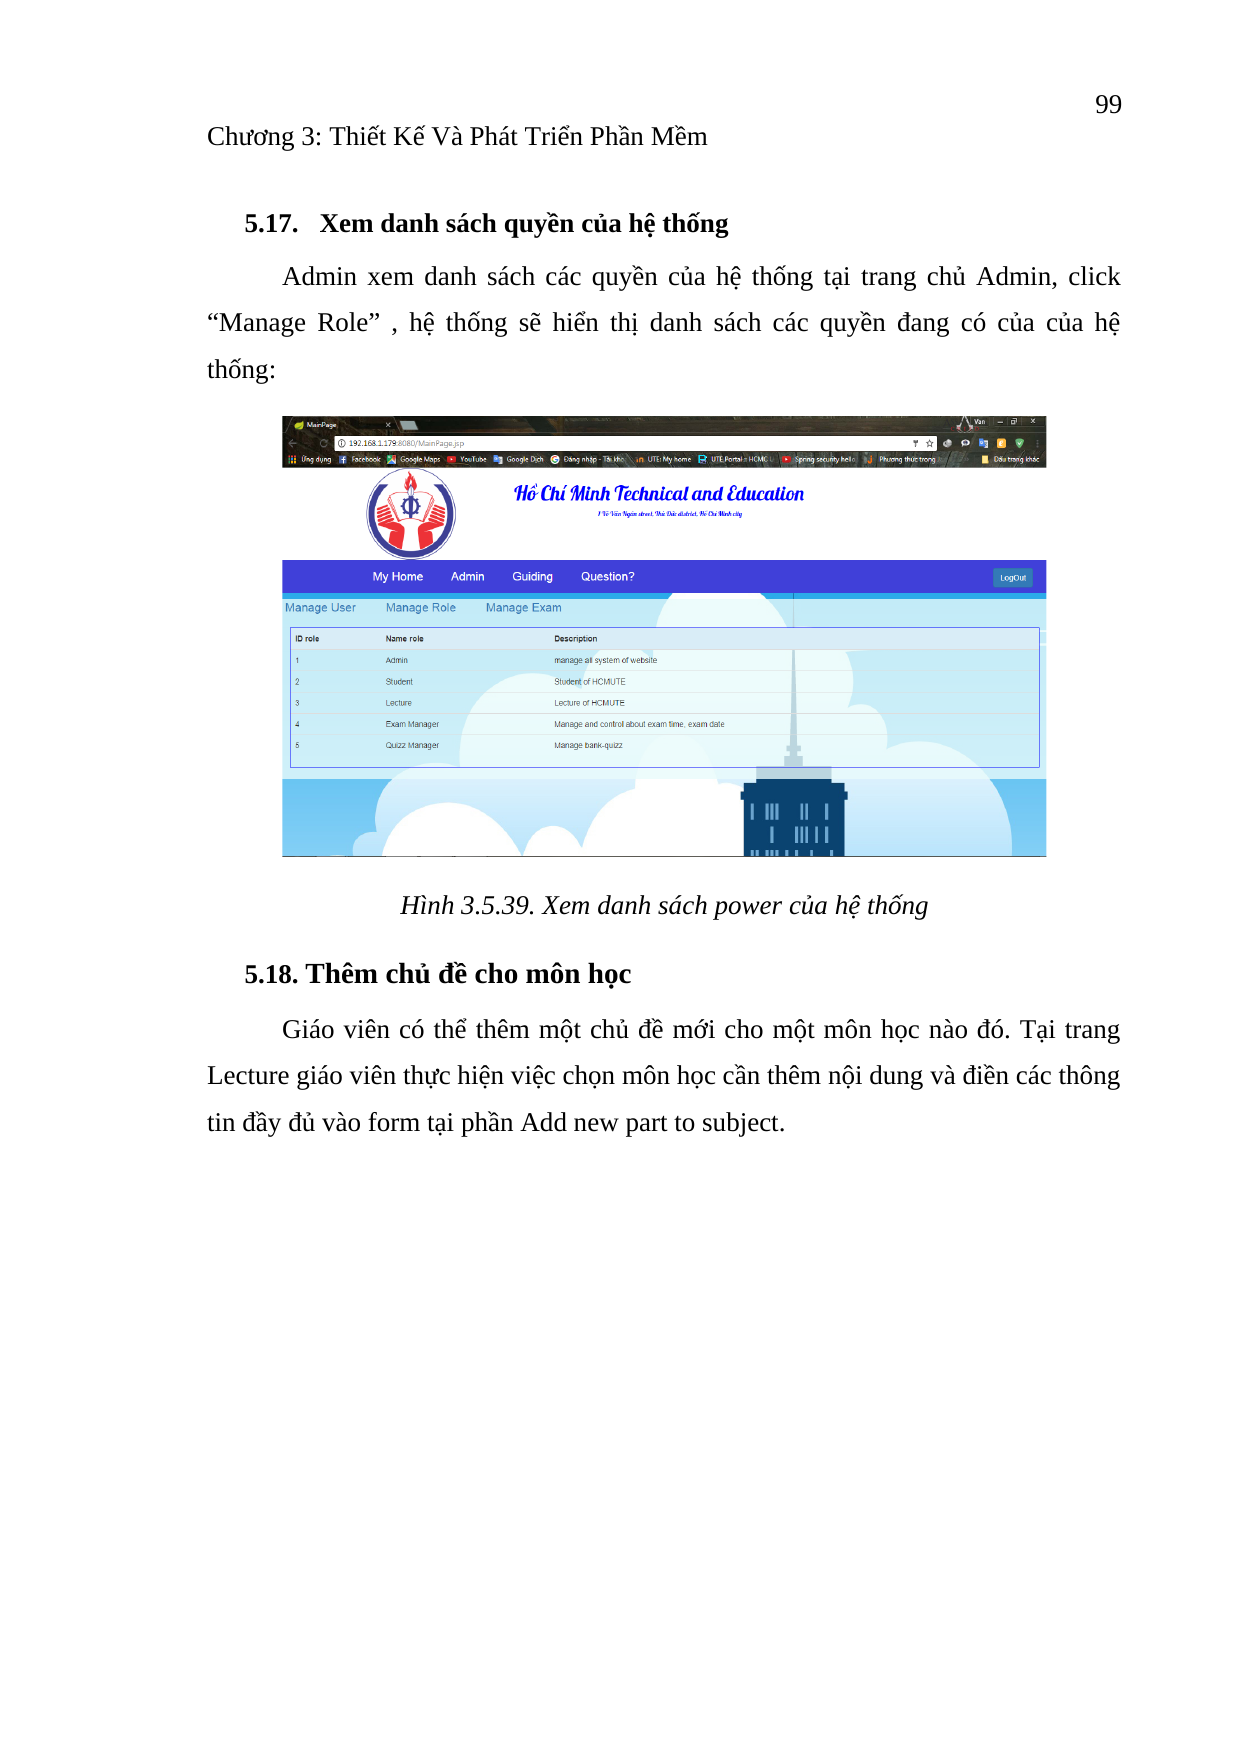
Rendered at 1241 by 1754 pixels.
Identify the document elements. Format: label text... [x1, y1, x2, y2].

subtitle 5.18. Thêm chủ đề cho môn học [244, 956, 1122, 990]
subtitle Xem danh sách quyền của hệ thống [244, 207, 1122, 238]
picture [282, 416, 1047, 857]
text Admin xem danh sách các quyền của hệ thống tại trang chủ Admin, click “Manage Role” , hệ thống sẽ hiển thị danh sách các quyền đang có của của hệ thống: [207, 260, 1122, 384]
text Giáo viên có thể thêm một chủ đề mới cho một môn học nào đó. Tại trang Lecture giáo viên thực hiện việc chọn môn học cần thêm nội dung và điền các thông tin đầy đủ vào form tại phần Add new part to subject. [207, 1013, 1122, 1137]
text Hình 3.5.39. Xem danh sách power của hệ thống [207, 889, 1122, 920]
